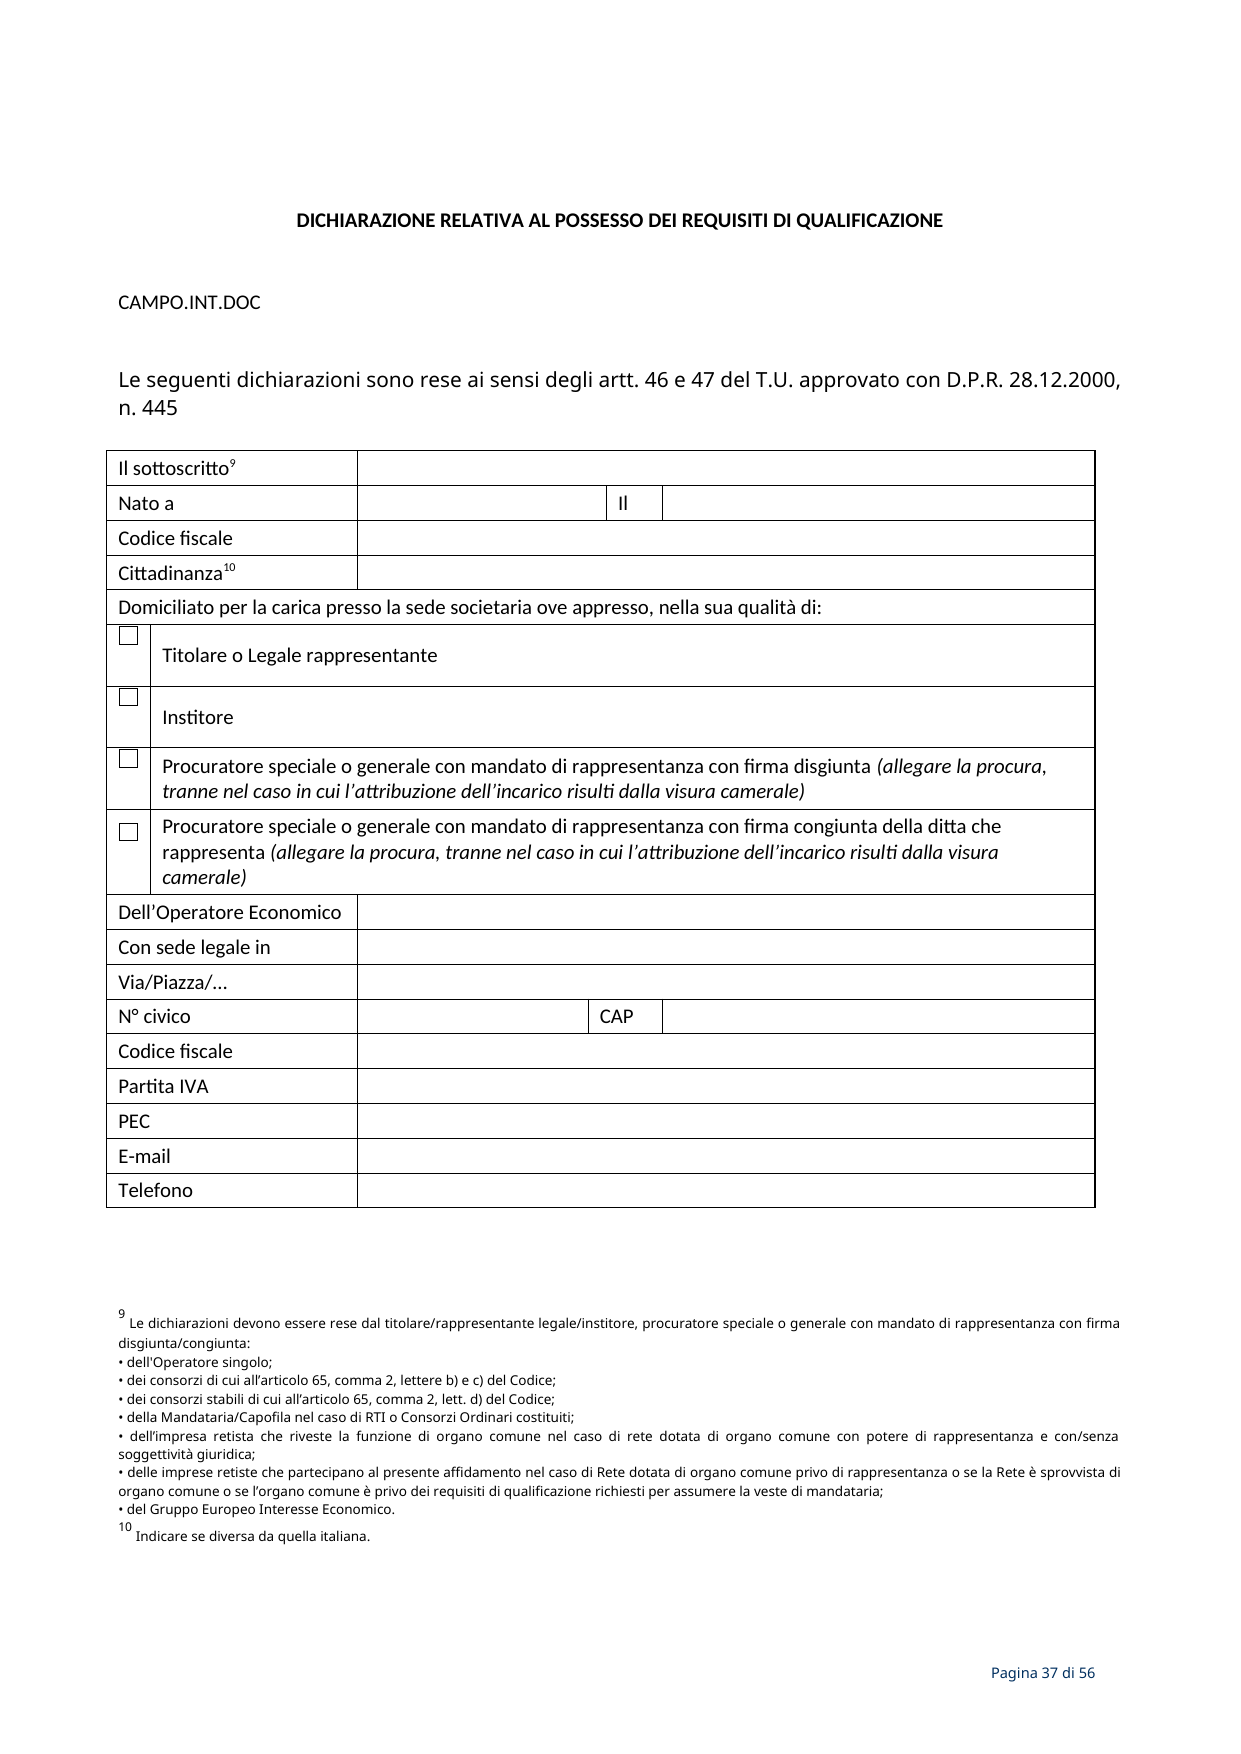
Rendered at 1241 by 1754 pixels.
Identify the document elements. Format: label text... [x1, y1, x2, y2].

table_cell [358, 1104, 1094, 1138]
table_cell Il [607, 486, 662, 520]
table_cell PEC [107, 1104, 357, 1138]
table_cell Procuratore speciale o generale con mandato di rappresentanza con firma disgiunta (allegare la procura, tranne nel caso in cui l’attribuzione dell’incarico risulti dalla visura camerale) [151, 748, 1094, 808]
table_cell CAP [589, 1000, 662, 1033]
table_cell E-mail [107, 1139, 357, 1172]
table_cell Institore [151, 687, 1094, 747]
table_cell Partita IVA [107, 1069, 357, 1103]
table_cell [358, 486, 606, 520]
table_cell [358, 930, 1094, 964]
table_cell [358, 965, 1094, 998]
table_cell [107, 748, 150, 808]
table_cell Via/Piazza/… [107, 965, 357, 998]
table_cell [358, 521, 1094, 554]
table_cell Con sede legale in [107, 930, 357, 964]
table_cell [358, 556, 1094, 589]
table_cell Procuratore speciale o generale con mandato di rappresentanza con firma congiunta della ditta che rappresenta (allegare la procura, tranne nel caso in cui l’attribuzione dell’incarico risulti dalla visura camerale) [151, 810, 1094, 894]
text DICHIARAZIONE RELATIVA AL POSSESSO DEI REQUISITI DI QUALIFICAZIONE [118, 207, 1122, 232]
table_cell [358, 1069, 1094, 1103]
table_cell [358, 1174, 1094, 1207]
table_header [358, 451, 1094, 485]
table_cell Titolare o Legale rappresentante [151, 625, 1094, 686]
table_cell Nato a [107, 486, 357, 520]
table_cell [107, 810, 150, 894]
text CAMPO.INT.DOC [118, 289, 1122, 314]
table_cell [358, 895, 1094, 929]
table_cell Dell’Operatore Economico [107, 895, 357, 929]
table_cell [358, 1139, 1094, 1172]
table_cell Cittadinanza [107, 556, 357, 589]
text Le seguenti dichiarazioni sono rese ai sensi degli artt. 46 e 47 del T.U. approvato con D.P.R. 28.12.2000, n. 445 [118, 365, 1122, 422]
table_cell Telefono [107, 1174, 357, 1207]
table_cell [358, 1000, 588, 1033]
table_cell Domiciliato per la carica presso la sede societaria ove appresso, nella sua qualità di: [107, 590, 1094, 624]
table_cell Codice fiscale [107, 521, 357, 554]
table_cell [358, 1034, 1094, 1068]
table_cell [107, 625, 150, 686]
table_cell N° civico [107, 1000, 357, 1033]
table_cell Codice fiscale [107, 1034, 357, 1068]
table_cell [107, 687, 150, 747]
table_cell [663, 486, 1094, 520]
table_cell [663, 1000, 1094, 1033]
table_header Il sottoscritto [107, 451, 357, 485]
